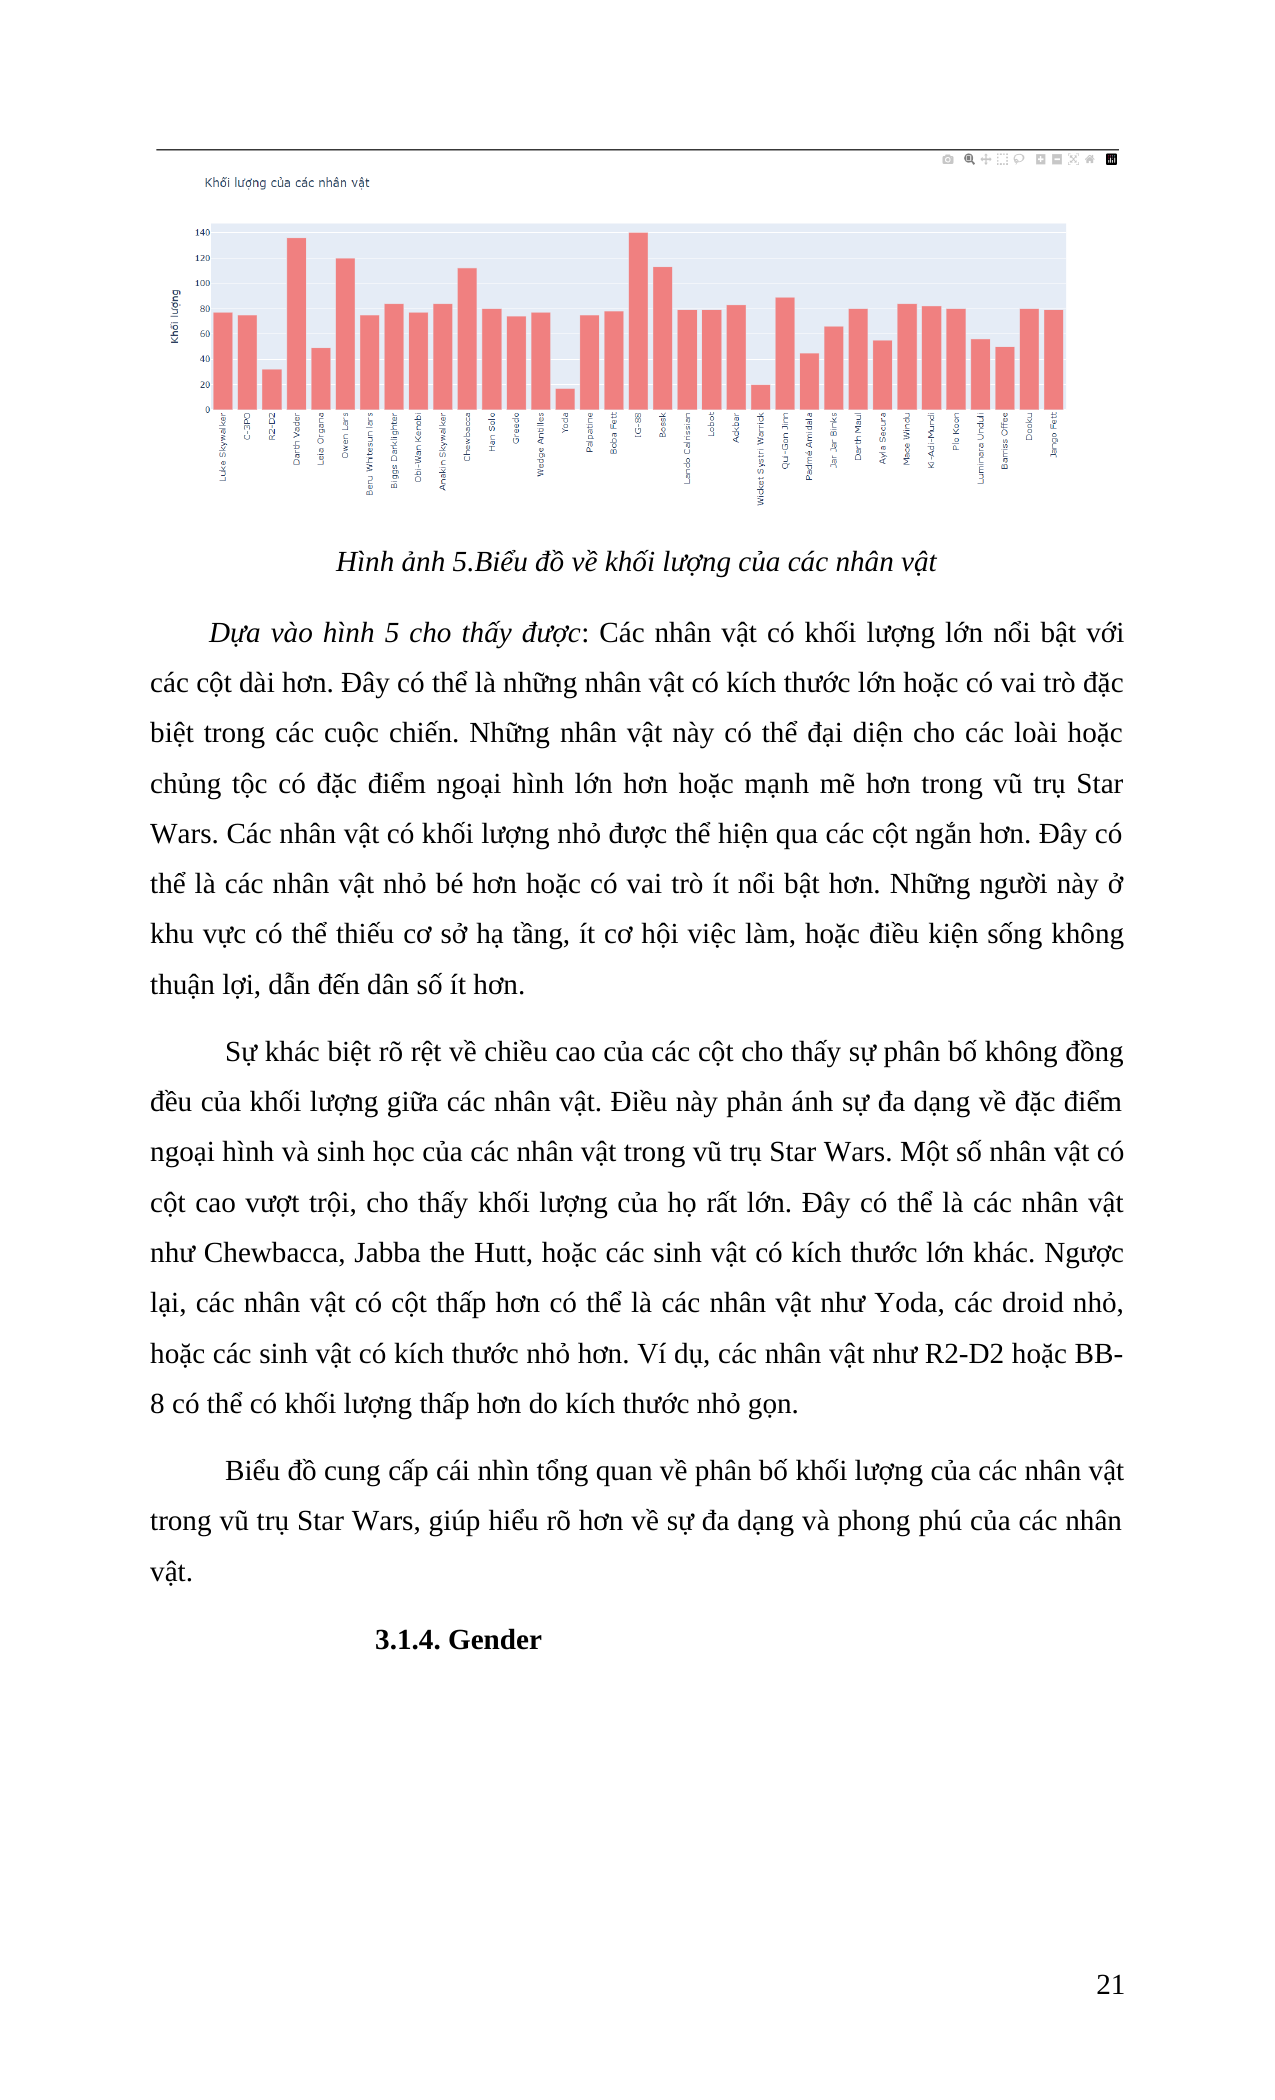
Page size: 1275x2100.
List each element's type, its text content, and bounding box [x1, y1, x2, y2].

text Hình ảnh 5.Biểu đồ về khối lượng của các nhân vật [150, 544, 1125, 577]
text Sự khác biệt rõ rệt về chiều cao của các cột cho thấy sự phân bố không đồng đều của khối lượng giữa các nhân vật. Điều này phản ánh sự đa dạng về đặc điểm ngoại hình và sinh học của các nhân vật trong vũ trụ Star Wars. Một số nhân vật có cột cao vượt trội, cho thấy khối lượng của họ rất lớn. Đây có thể là các nhân vật như Chewbacca, Jabba the Hutt, hoặc các sinh vật có kích thước lớn khác. Ngược lại, các nhân vật có cột thấp hơn có thể là các nhân vật như Yoda, các droid nhỏ, hoặc các sinh vật có kích thước nhỏ hơn. Ví dụ, các nhân vật như R2-D2 hoặc BB-8 có thể có khối lượng thấp hơn do kích thước nhỏ gọn. [150, 1034, 1125, 1420]
picture [156, 149, 1119, 511]
text Biểu đồ cung cấp cái nhìn tổng quan về phân bố khối lượng của các nhân vật trong vũ trụ Star Wars, giúp hiểu rõ hơn về sự đa dạng và phong phú của các nhân vật. [150, 1453, 1125, 1587]
subtitle 3.1.4. Gender [375, 1629, 1125, 1654]
text Dựa vào hình 5 cho thấy được: Các nhân vật có khối lượng lớn nổi bật với các cột dài hơn. Đây có thể là những nhân vật có kích thước lớn hoặc có vai trò đặc biệt trong các cuộc chiến. Những nhân vật này có thể đại diện cho các loài hoặc chủng tộc có đặc điểm ngoại hình lớn hơn hoặc mạnh mẽ hơn trong vũ trụ Star Wars. Các nhân vật có khối lượng nhỏ được thể hiện qua các cột ngắn hơn. Đây có thể là các nhân vật nhỏ bé hơn hoặc có vai trò ít nổi bật hơn. Những người này ở khu vực có thể thiếu cơ sở hạ tầng, ít cơ hội việc làm, hoặc điều kiện sống không thuận lợi, dẫn đến dân số ít hơn. [150, 615, 1125, 1001]
